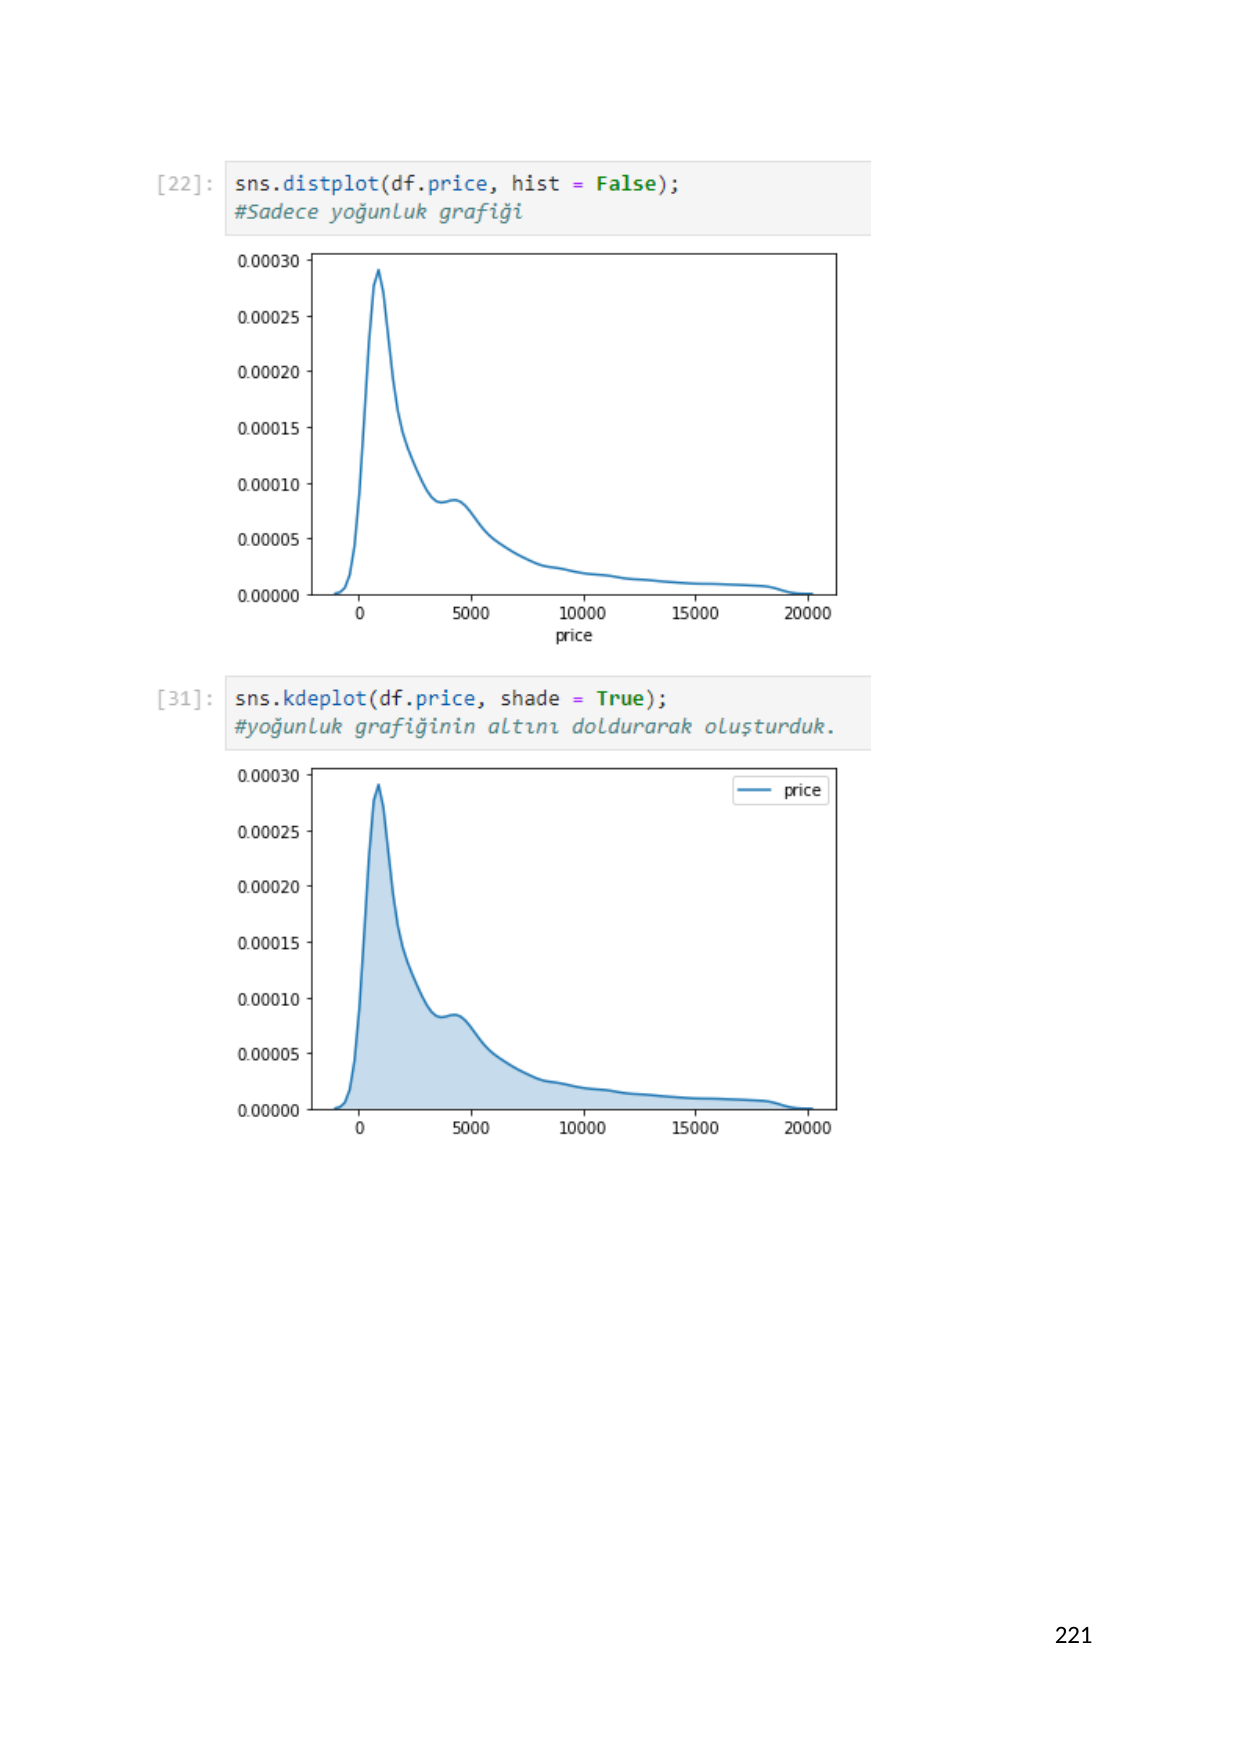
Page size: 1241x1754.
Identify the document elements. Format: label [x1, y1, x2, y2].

picture [147, 147, 872, 1153]
